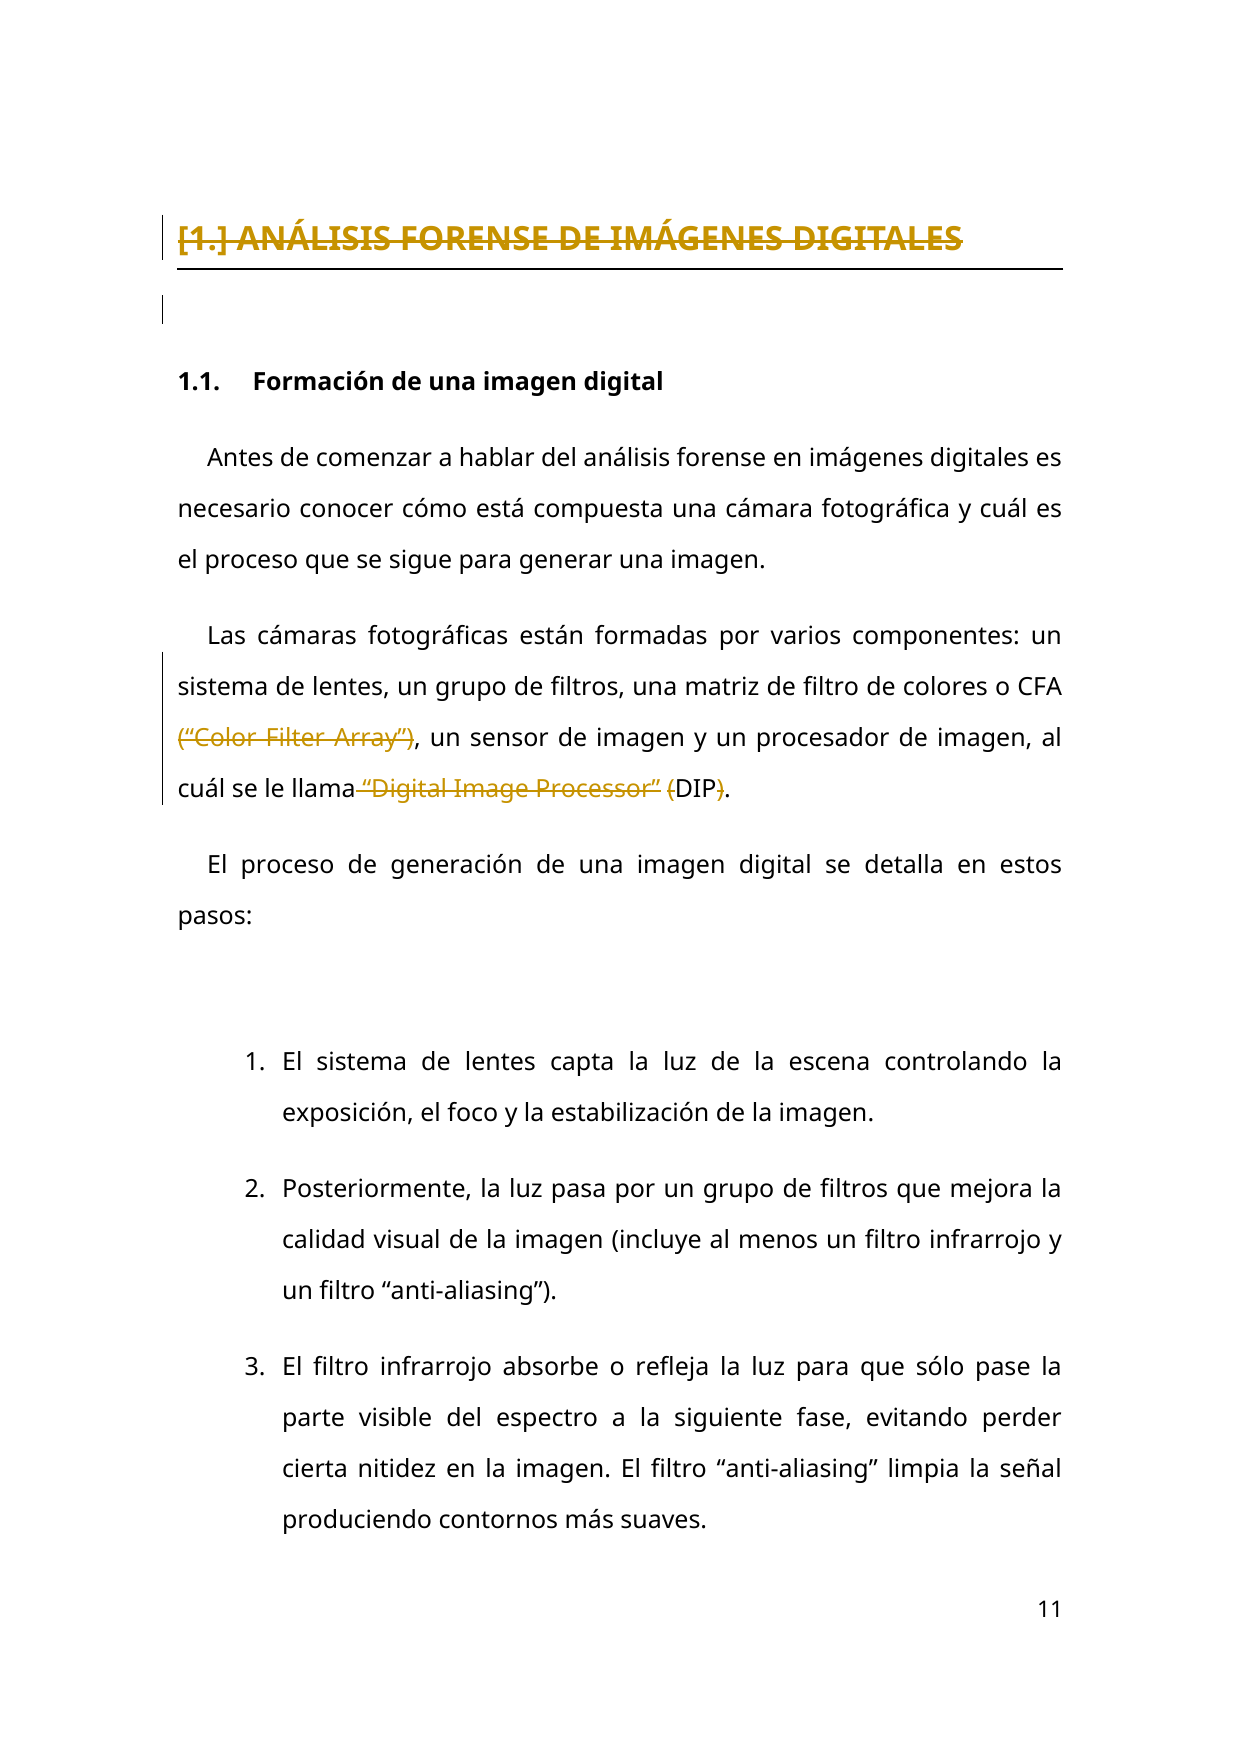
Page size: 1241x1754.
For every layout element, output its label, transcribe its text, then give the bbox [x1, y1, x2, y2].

text Las cámaras fotográficas están formadas por varios componentes: un sistema de lentes, un grupo de filtros, una matriz de filtro de colores o CFA, un sensor de imagen y un procesador de imagen, al cuál se le llama DIP. [177, 617, 1063, 805]
text El proceso de generación de una imagen digital se detalla en estos pasos: [177, 847, 1063, 932]
list Posteriormente, la luz pasa por un grupo de filtros que mejora la calidad visual de la imagen (incluye al menos un filtro infrarrojo y un filtro “anti-aliasing”). [244, 1171, 1063, 1307]
text Antes de comenzar a hablar del análisis forense en imágenes digitales es necesario conocer cómo está compuesta una cámara fotográfica y cuál es el proceso que se sigue para generar una imagen. [177, 439, 1063, 576]
list El sistema de lentes capta la luz de la escena controlando la exposición, el foco y la estabilización de la imagen. [244, 1044, 1063, 1129]
list El filtro infrarrojo absorbe o refleja la luz para que sólo pase la parte visible del espectro a la siguiente fase, evitando perder cierta nitidez en la imagen. El filtro “anti-aliasing” limpia la señal produciendo contornos más suaves. [244, 1349, 1063, 1536]
subtitle Formación de una imagen digital [177, 363, 1063, 397]
